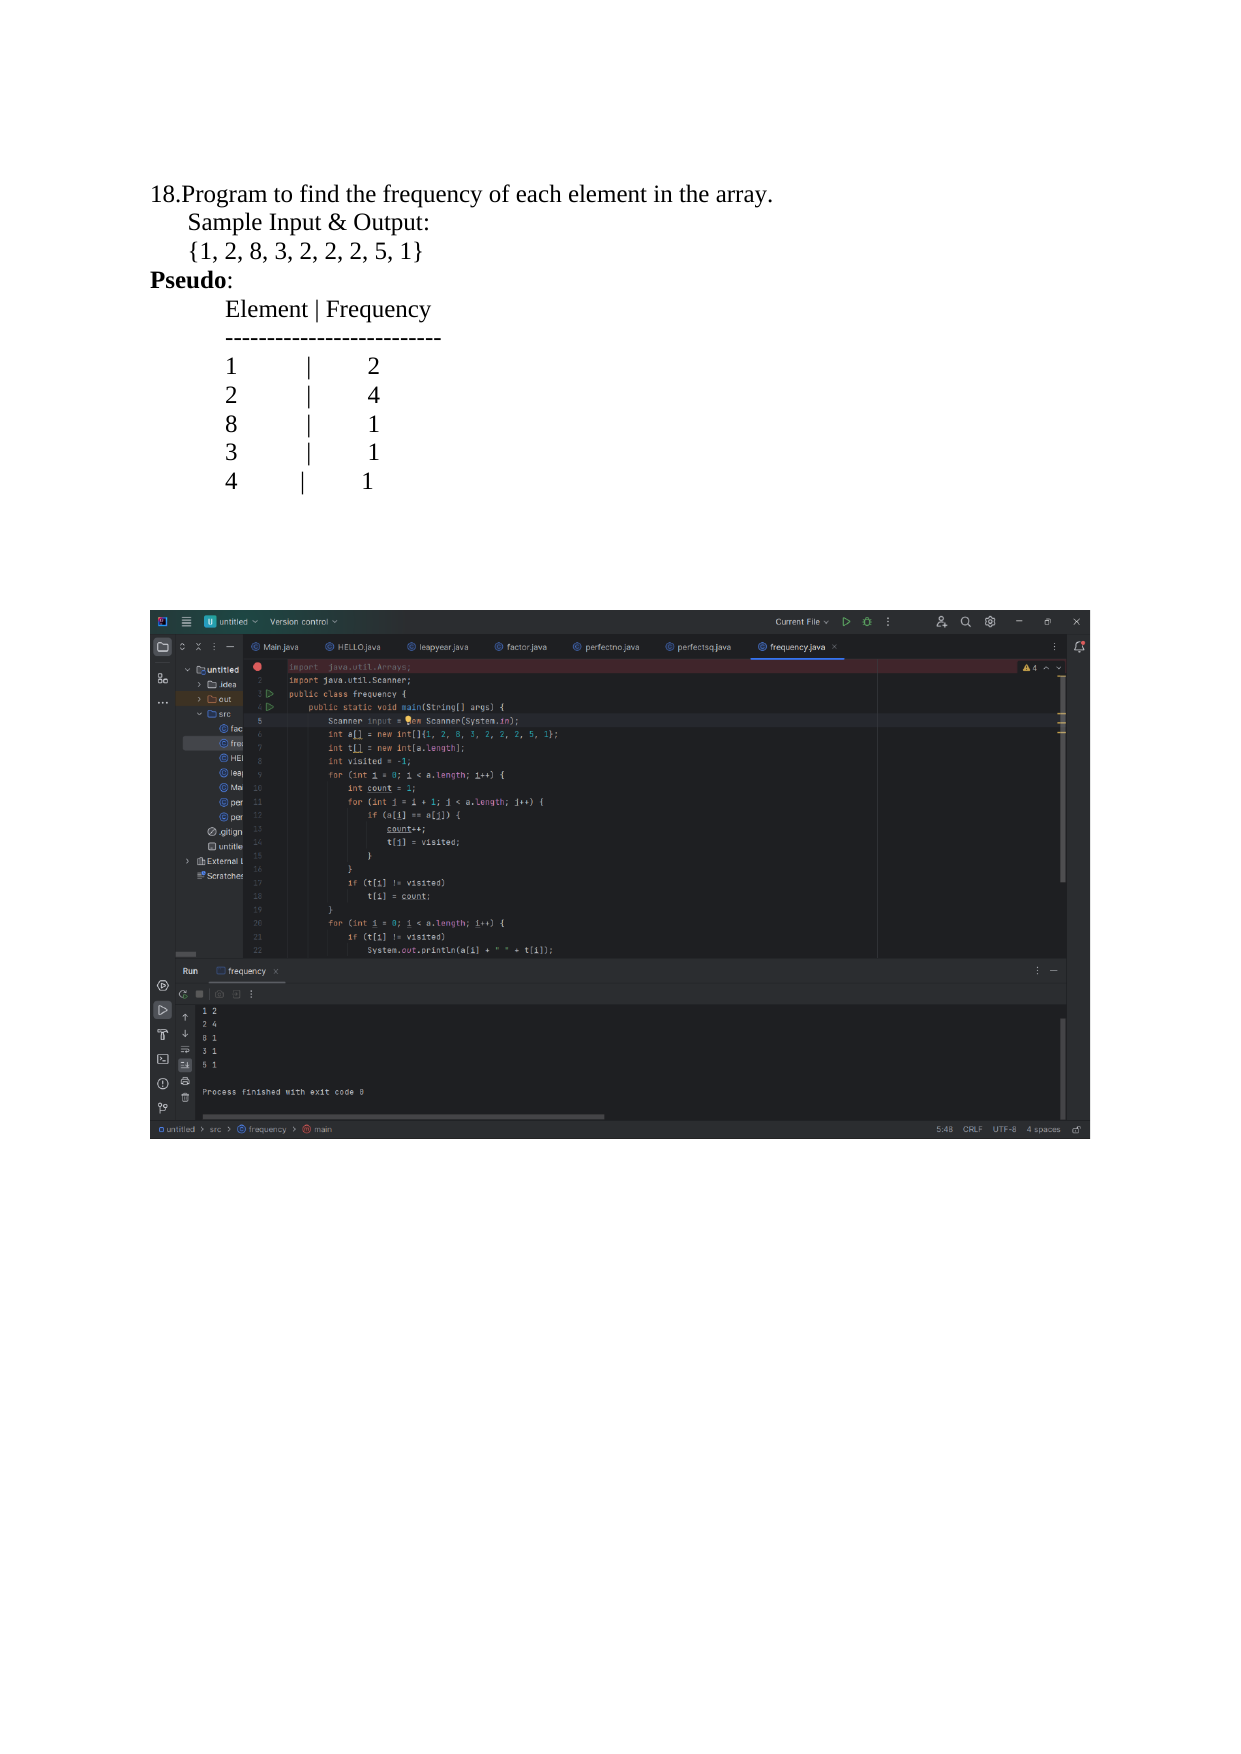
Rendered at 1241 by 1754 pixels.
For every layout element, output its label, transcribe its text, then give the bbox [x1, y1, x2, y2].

text Element | Frequency [225, 294, 1090, 322]
text 1 | 2 [225, 351, 1090, 380]
list 4 | 1 [225, 466, 1090, 495]
text {1, 2, 8, 3, 2, 2, 2, 5, 1} [187, 236, 1090, 265]
text 8 | 1 [225, 409, 1090, 437]
text 2 | 4 [225, 380, 1090, 409]
text -------------------------- [225, 322, 1090, 351]
text Pseudo: [150, 265, 1090, 294]
text Sample Input & Output: [187, 207, 1090, 236]
picture [150, 610, 1091, 1139]
text 3 | 1 [225, 437, 1090, 466]
text 18.Program to find the frequency of each element in the array. [150, 179, 1090, 207]
